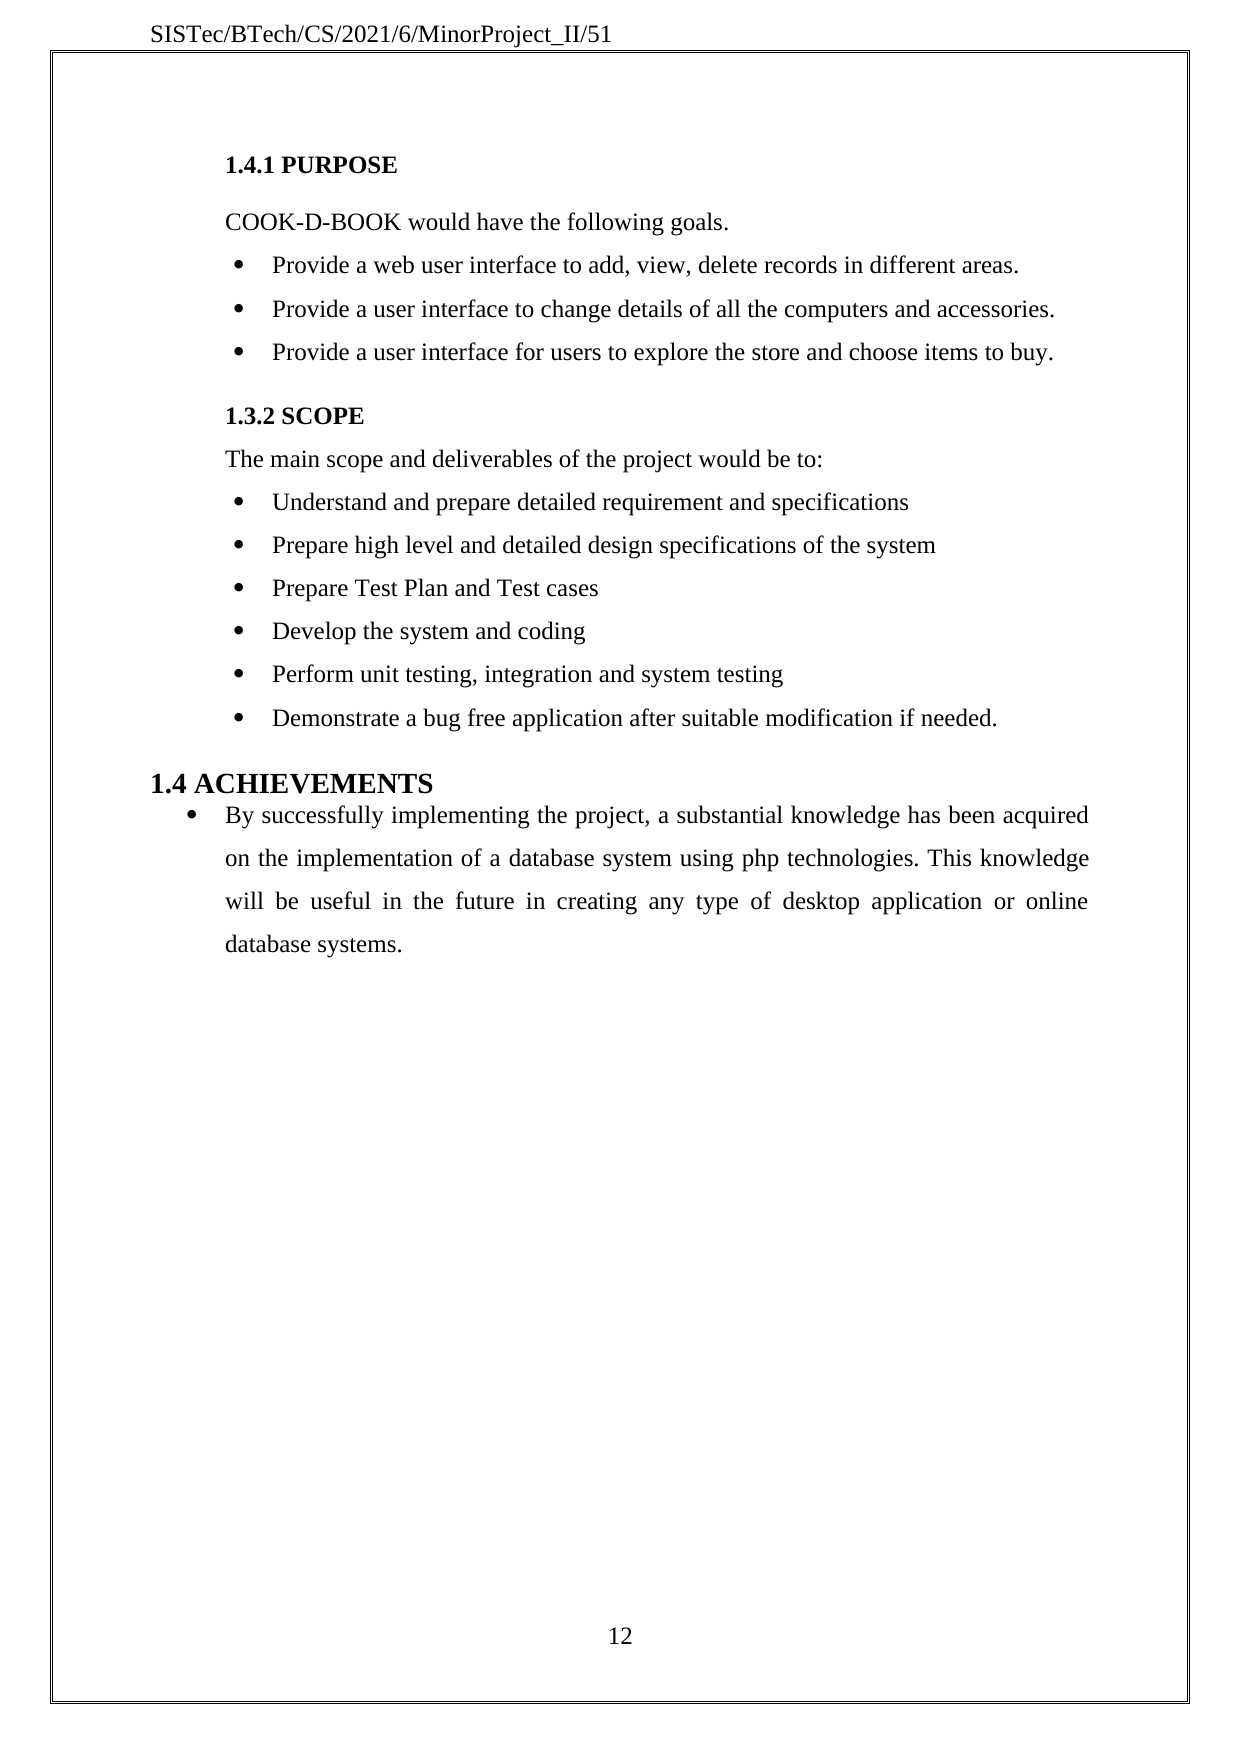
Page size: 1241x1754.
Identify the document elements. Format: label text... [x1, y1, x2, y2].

text COOK-D-BOOK would have the following goals. [150, 207, 1090, 236]
list Perform unit testing, integration and system testing [234, 659, 1090, 688]
text The main scope and deliverables of the project would be to: [150, 444, 1090, 473]
list Demonstrate a bug free application after suitable modification if needed. [234, 703, 1090, 731]
text 1.4.1 PURPOSE [150, 150, 1090, 179]
list By successfully implementing the project, a substantial knowledge has been acquired on the implementation of a database system using php technologies. This knowledge will be useful in the future in creating any type of desktop application or online database systems. [187, 800, 1090, 958]
text 1.3.2 SCOPE [150, 401, 1090, 429]
list Provide a user interface to change details of all the computers and accessories. [234, 294, 1090, 322]
list Understand and prepare detailed requirement and specifications [234, 487, 1090, 516]
list Prepare Test Plan and Test cases [234, 573, 1090, 602]
list Provide a user interface for users to explore the store and choose items to buy. [234, 337, 1090, 366]
list Develop the system and coding [234, 616, 1090, 645]
list Provide a web user interface to add, view, delete records in different areas. [234, 251, 1090, 279]
list Prepare high level and detailed design specifications of the system [234, 530, 1090, 559]
text 1.4 ACHIEVEMENTS [150, 767, 1090, 800]
